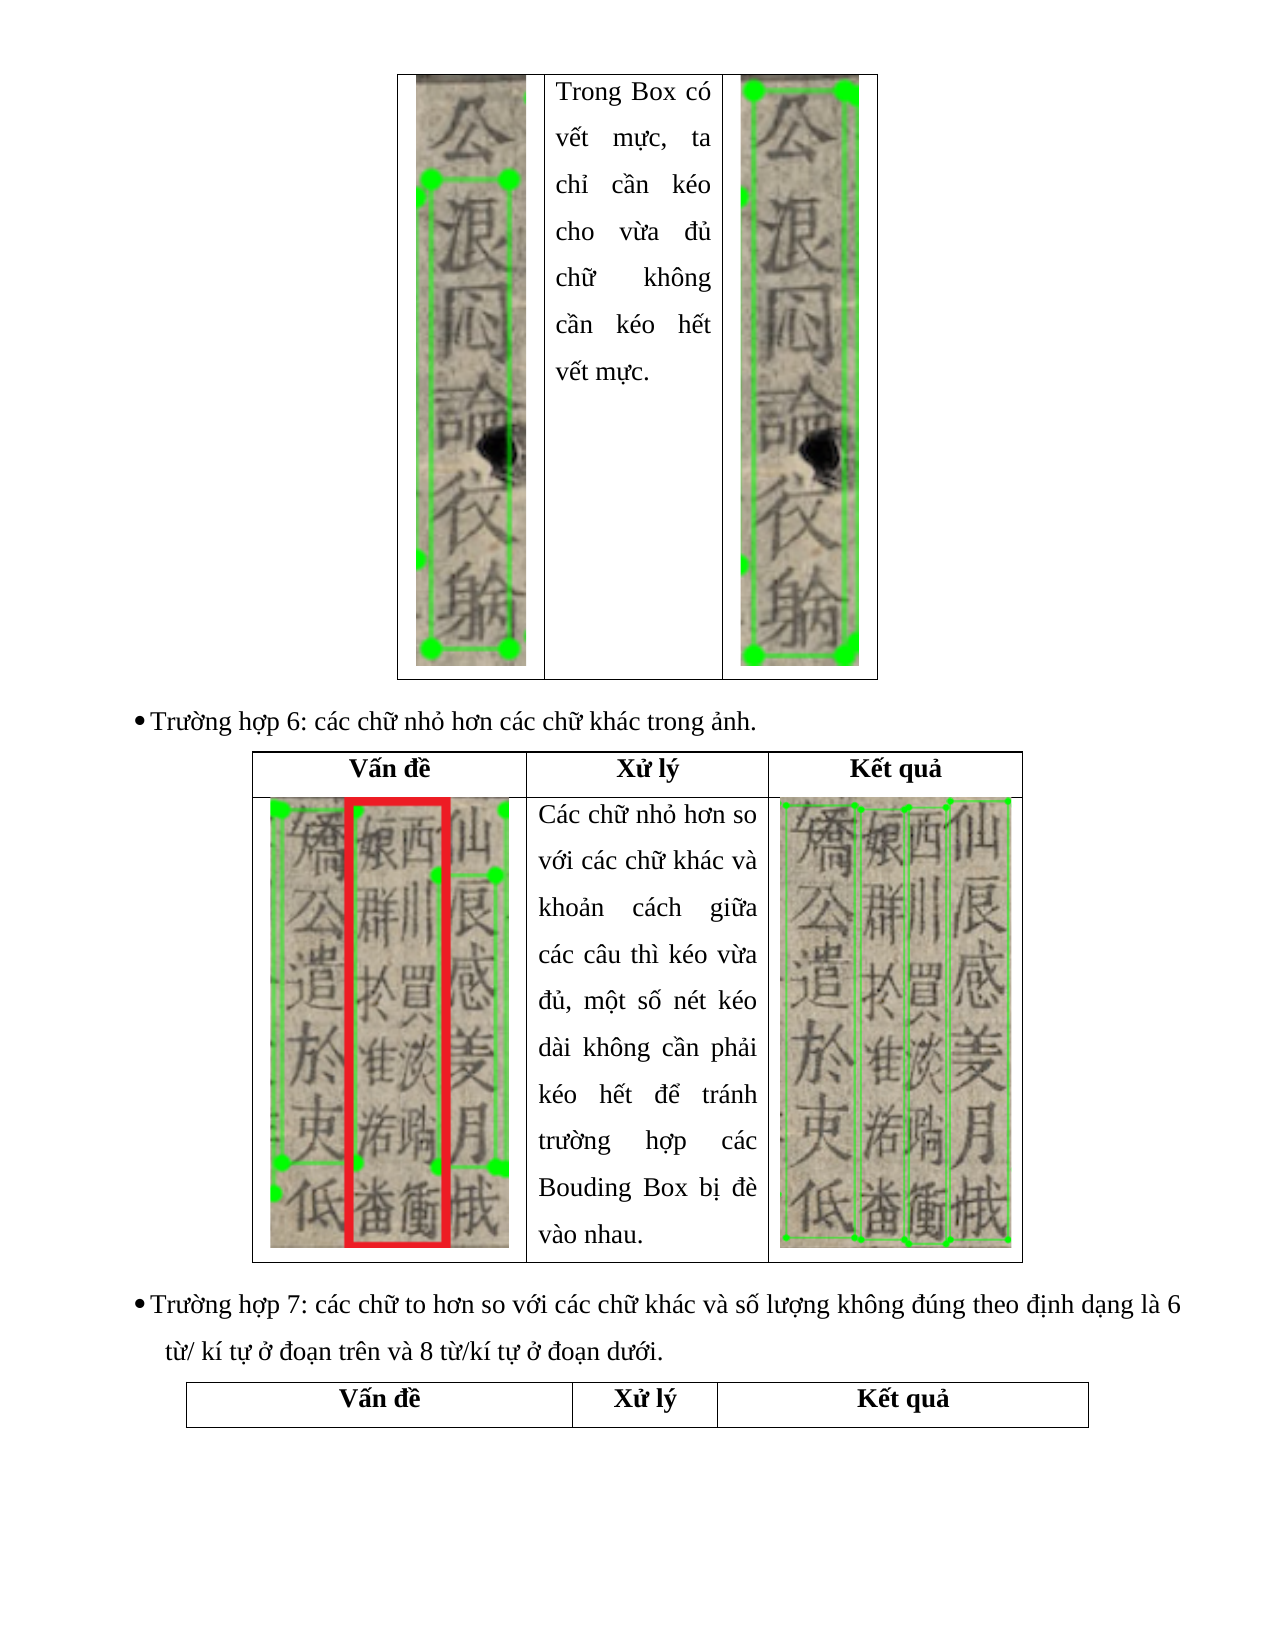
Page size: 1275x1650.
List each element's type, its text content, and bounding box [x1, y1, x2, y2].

table_header Vấn đề [253, 753, 526, 797]
table_cell Trong Box có vết mực, ta chỉ cần kéo cho vừa đủ chữ không cần kéo hết vết mực. [545, 75, 722, 678]
picture [416, 75, 527, 666]
picture [270, 797, 509, 1248]
table_cell [253, 798, 526, 1262]
list Trường hợp 7: các chữ to hơn so với các chữ khác và số lượng không đúng theo định dạng là 6 từ/ kí tự ở đoạn trên và 8 từ/kí tự ở đoạn dưới. [135, 1288, 1184, 1366]
table_header Xử lý [527, 753, 768, 797]
table_header Kết quả [769, 753, 1022, 797]
table_header Xử lý [573, 1383, 717, 1427]
table_cell Các chữ nhỏ hơn so với các chữ khác và khoản cách giữa các câu thì kéo vừa đủ, một số nét kéo dài không cần phải kéo hết để tránh trường hợp các Bouding Box bị đè vào nhau. [527, 798, 768, 1262]
table_header Kết quả [718, 1383, 1088, 1427]
table_header Vấn đề [187, 1383, 572, 1427]
table_cell [398, 75, 544, 678]
list Trường hợp 6: các chữ nhỏ hơn các chữ khác trong ảnh. [135, 704, 1184, 736]
picture [740, 75, 859, 666]
table_cell [723, 75, 877, 678]
picture [780, 797, 1012, 1248]
table_cell [769, 798, 1022, 1262]
